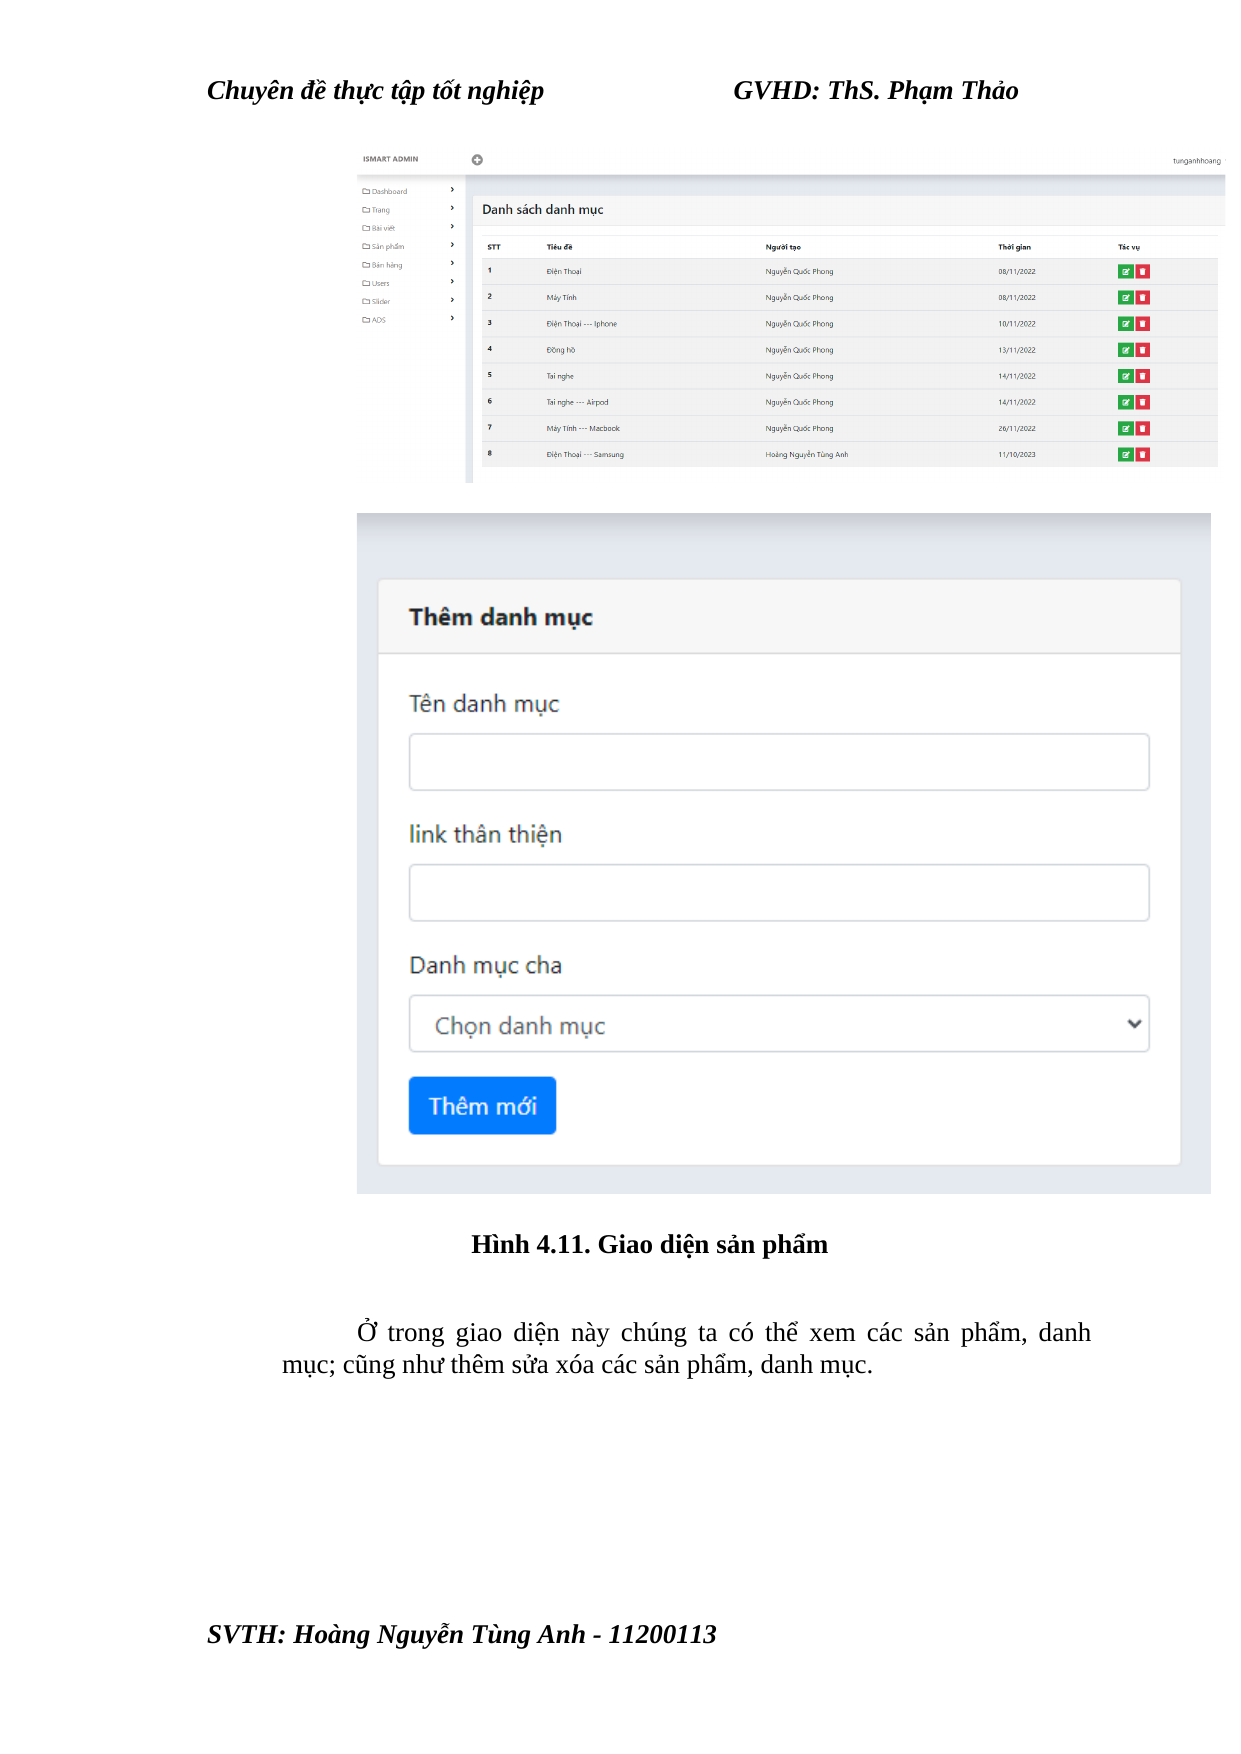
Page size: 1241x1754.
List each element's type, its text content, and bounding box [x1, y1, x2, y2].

picture [356, 513, 1211, 1194]
text Hình 4.11. Giao diện sản phẩm [207, 1228, 1092, 1259]
picture [356, 147, 1226, 483]
text Ở trong giao diện này chúng ta có thể xem các sản phẩm, danh mục; cũng như thêm sửa xóa các sản phẩm, danh mục. [282, 1317, 1092, 1379]
